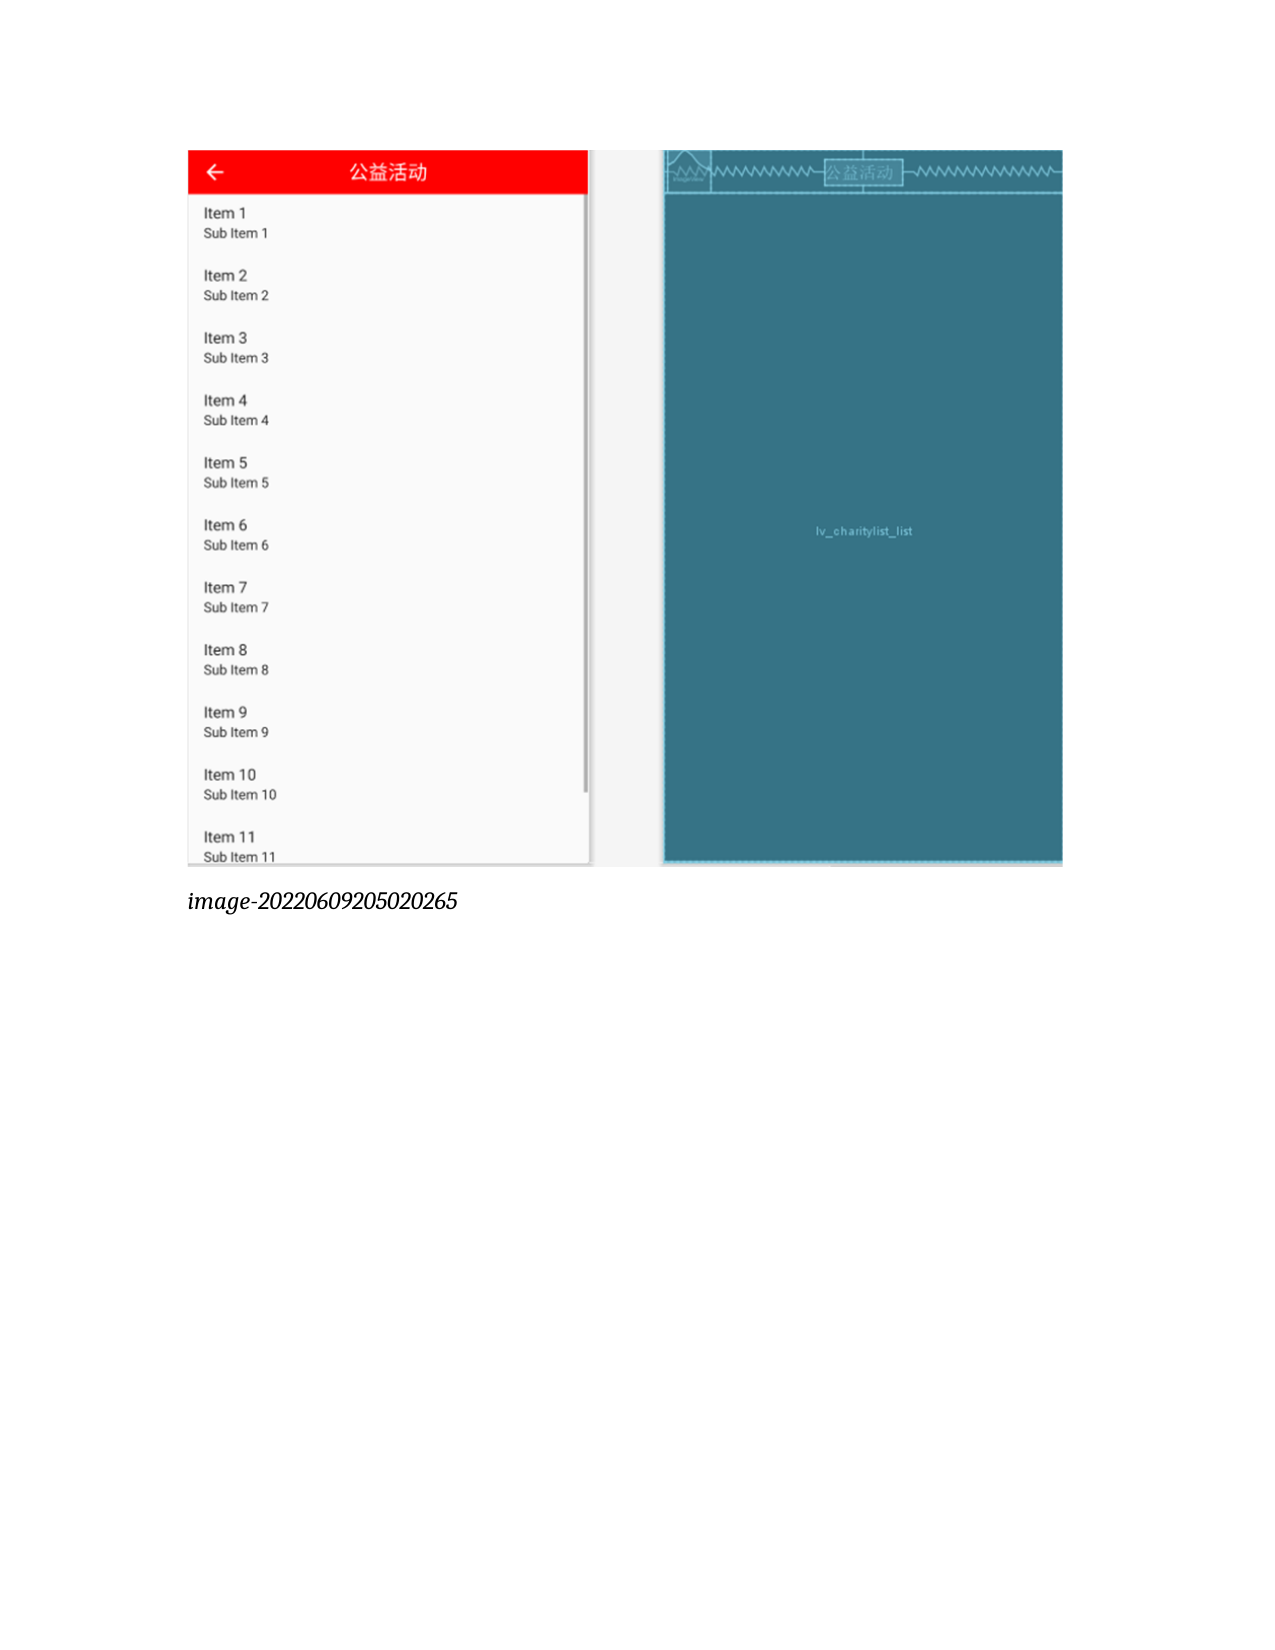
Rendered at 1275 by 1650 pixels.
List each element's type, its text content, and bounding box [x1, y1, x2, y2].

text image-20220609205020265 [187, 887, 1087, 916]
picture [187, 150, 1063, 867]
